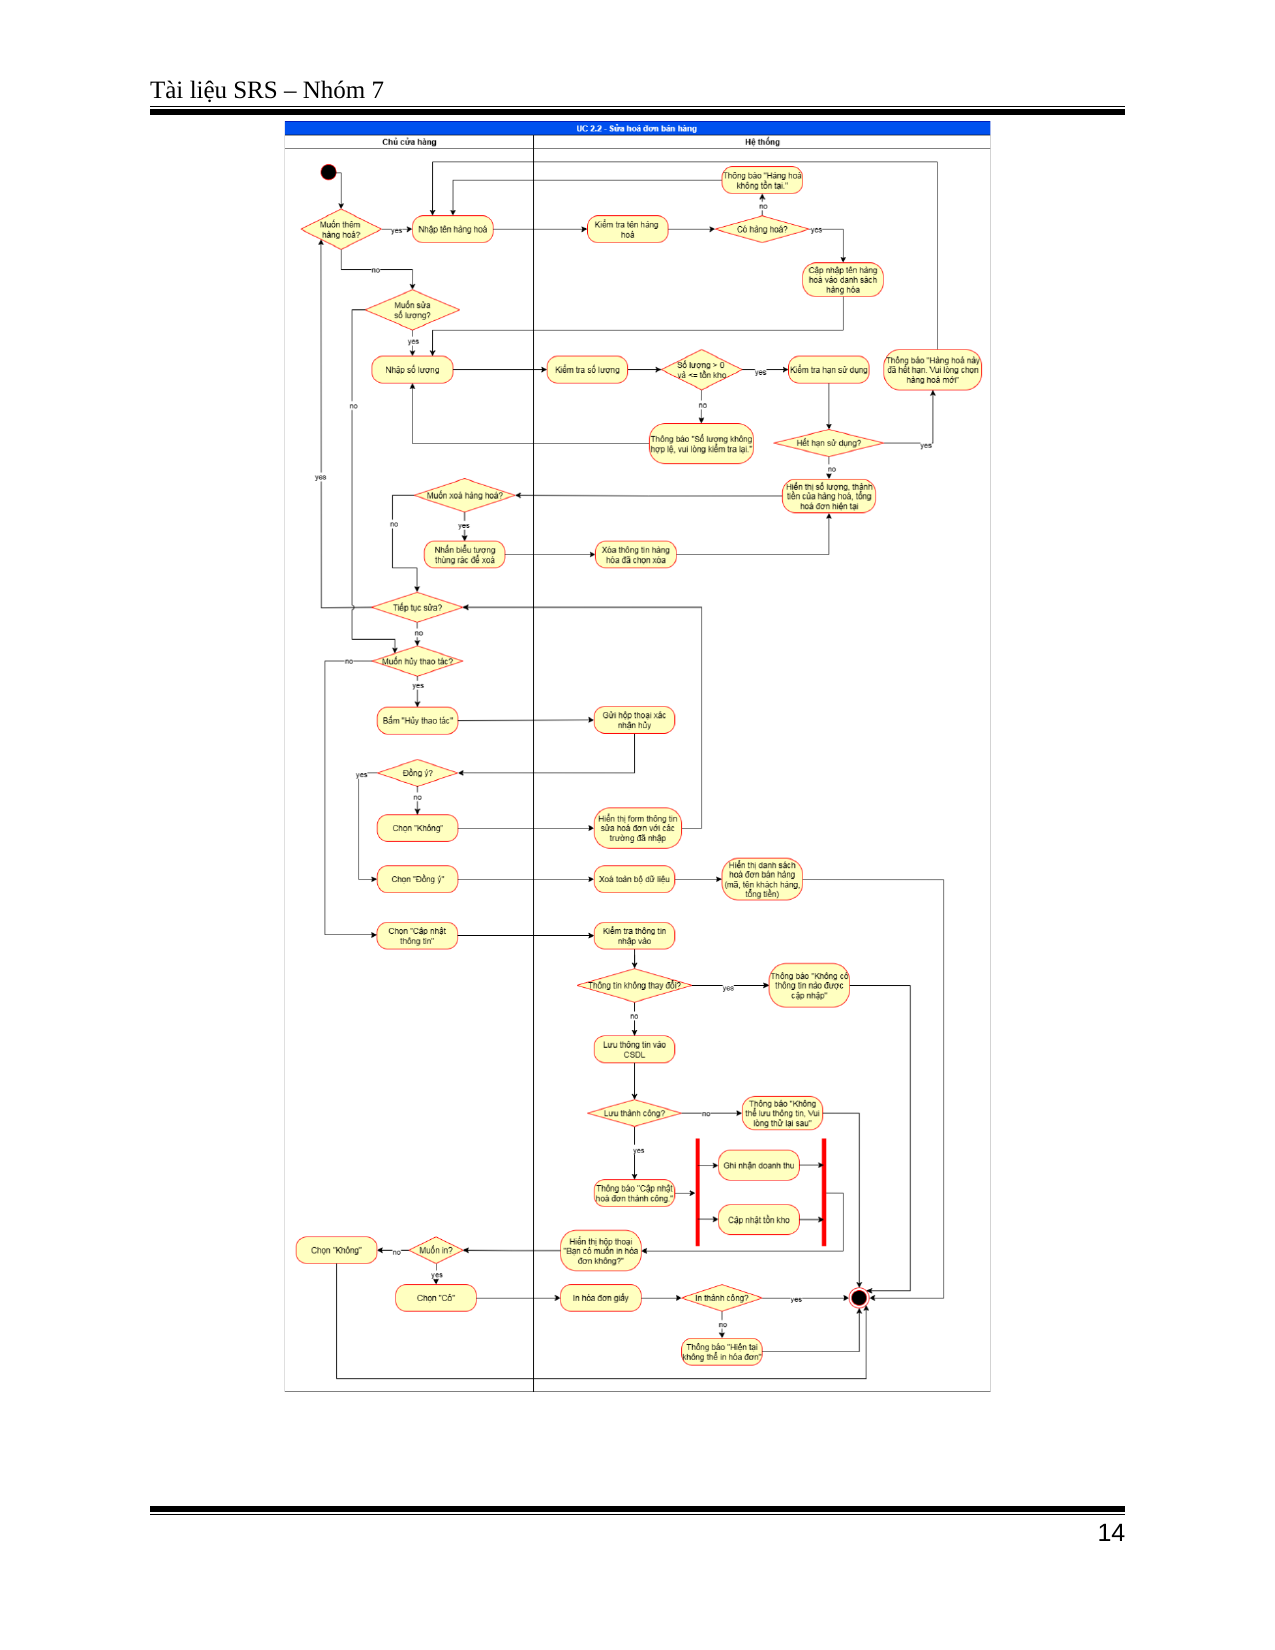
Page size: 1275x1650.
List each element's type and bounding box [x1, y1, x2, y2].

picture [284, 121, 991, 1392]
